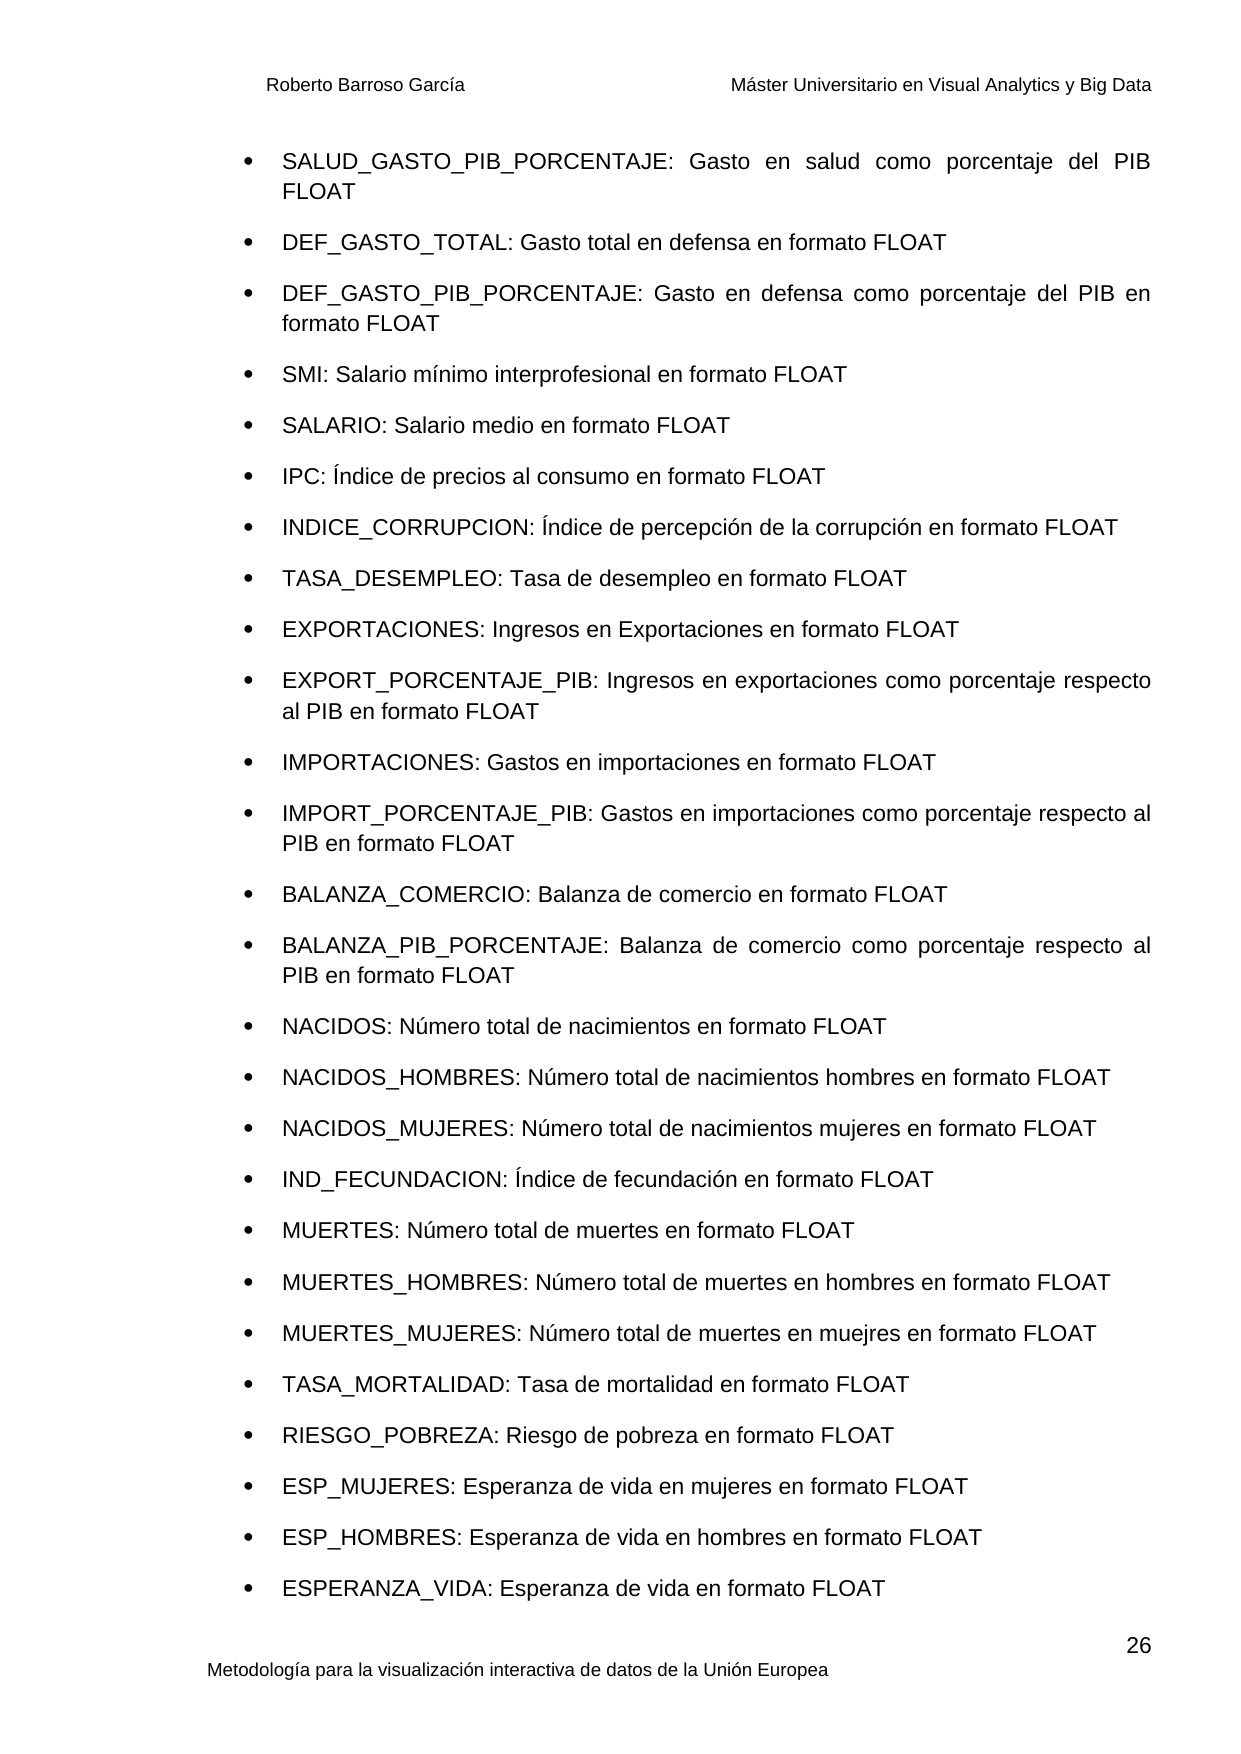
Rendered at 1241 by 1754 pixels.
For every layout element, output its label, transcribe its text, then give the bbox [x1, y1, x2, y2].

list MUERTES: Número total de muertes en formato FLOAT [244, 1217, 1152, 1244]
list BALANZA_PIB_PORCENTAJE: Balanza de comercio como porcentaje respecto al PIB en formato FLOAT [244, 932, 1152, 989]
list SMI: Salario mínimo interprofesional en formato FLOAT [244, 361, 1152, 388]
list MUERTES_MUJERES: Número total de muertes en muejres en formato FLOAT [244, 1319, 1152, 1346]
list NACIDOS: Número total de nacimientos en formato FLOAT [244, 1013, 1152, 1040]
list IPC: Índice de precios al consumo en formato FLOAT [244, 463, 1152, 490]
list IMPORTACIONES: Gastos en importaciones en formato FLOAT [244, 749, 1152, 775]
list TASA_DESEMPLEO: Tasa de desempleo en formato FLOAT [244, 565, 1152, 592]
list IMPORT_PORCENTAJE_PIB: Gastos en importaciones como porcentaje respecto al PIB en formato FLOAT [244, 800, 1152, 856]
list EXPORTACIONES: Ingresos en Exportaciones en formato FLOAT [244, 616, 1152, 643]
list EXPORT_PORCENTAJE_PIB: Ingresos en exportaciones como porcentaje respecto al PIB en formato FLOAT [244, 667, 1152, 724]
list NACIDOS_HOMBRES: Número total de nacimientos hombres en formato FLOAT [244, 1064, 1152, 1091]
list TASA_MORTALIDAD: Tasa de mortalidad en formato FLOAT [244, 1371, 1152, 1397]
list INDICE_CORRUPCION: Índice de percepción de la corrupción en formato FLOAT [244, 514, 1152, 541]
list IND_FECUNDACION: Índice de fecundación en formato FLOAT [244, 1166, 1152, 1193]
list BALANZA_COMERCIO: Balanza de comercio en formato FLOAT [244, 881, 1152, 907]
list ESPERANZA_VIDA: Esperanza de vida en formato FLOAT [244, 1575, 1152, 1601]
list ESP_HOMBRES: Esperanza de vida en hombres en formato FLOAT [244, 1524, 1152, 1550]
list MUERTES_HOMBRES: Número total de muertes en hombres en formato FLOAT [244, 1268, 1152, 1295]
list NACIDOS_MUJERES: Número total de nacimientos mujeres en formato FLOAT [244, 1115, 1152, 1142]
list SALUD_GASTO_PIB_PORCENTAJE: Gasto en salud como porcentaje del PIB FLOAT [244, 148, 1152, 204]
list DEF_GASTO_TOTAL: Gasto total en defensa en formato FLOAT [244, 229, 1152, 255]
list DEF_GASTO_PIB_PORCENTAJE: Gasto en defensa como porcentaje del PIB en formato FLOAT [244, 280, 1152, 337]
list SALARIO: Salario medio en formato FLOAT [244, 412, 1152, 439]
list RIESGO_POBREZA: Riesgo de pobreza en formato FLOAT [244, 1422, 1152, 1448]
list ESP_MUJERES: Esperanza de vida en mujeres en formato FLOAT [244, 1473, 1152, 1499]
